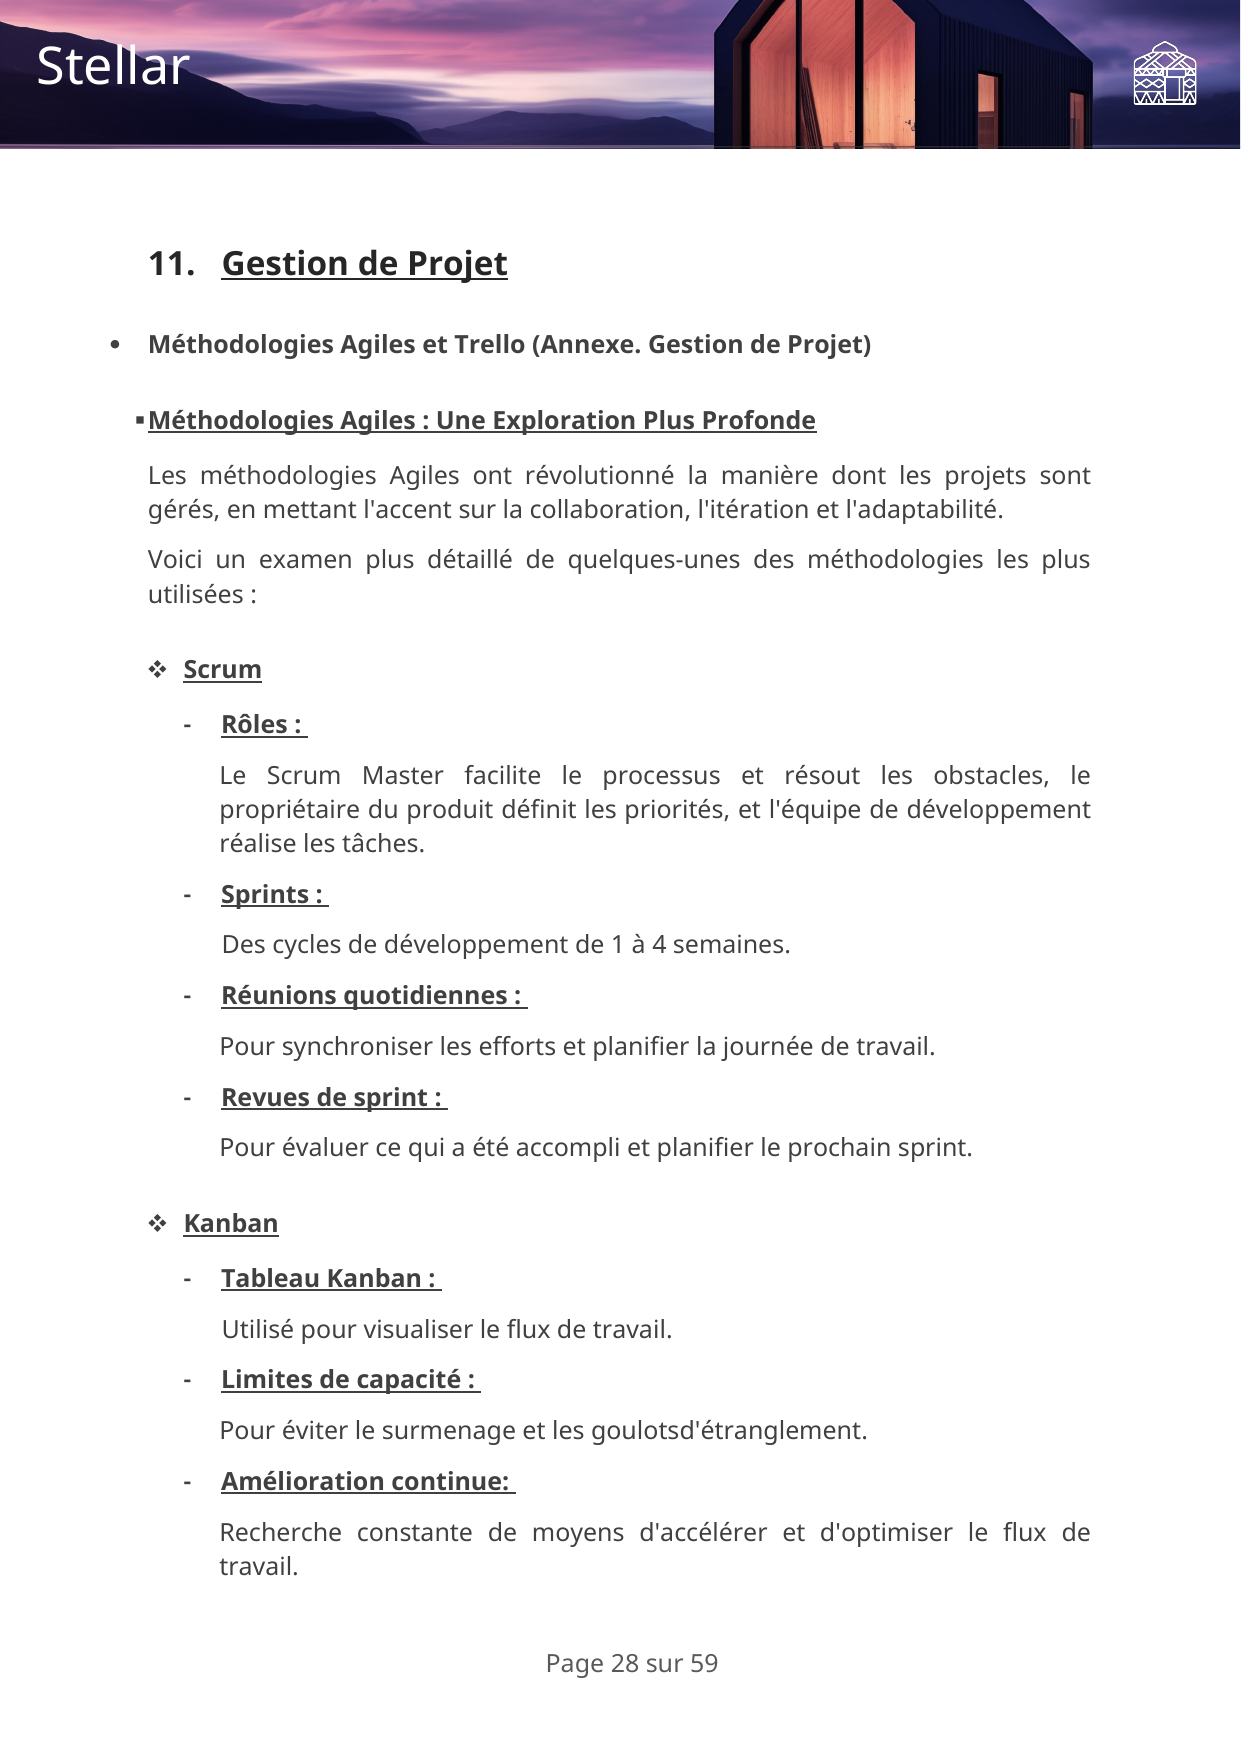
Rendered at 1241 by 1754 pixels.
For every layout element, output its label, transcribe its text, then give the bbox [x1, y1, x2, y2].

picture [0, 0, 1241, 146]
text Des cycles de développement de 1 à 4 semaines. [148, 927, 1092, 961]
subtitle Gestion de Projet [148, 240, 1092, 285]
subtitle Méthodologies Agiles et Trello (Annexe. Gestion de Projet) [111, 327, 1092, 361]
list Amélioration continue: [183, 1464, 1092, 1498]
list Sprints : [183, 876, 1092, 911]
text Pour synchroniser les efforts et planifier la journée de travail. [183, 1029, 1092, 1063]
text Les méthodologies Agiles ont révolutionné la manière dont les projets sont gérés, en mettant l'accent sur la collaboration, l'itération et l'adaptabilité. [148, 457, 1092, 526]
subtitle Scrum [146, 652, 1092, 686]
list Réunions quotidiennes : [183, 978, 1092, 1012]
text Le Scrum Master facilite le processus et résout les obstacles, le propriétaire du produit définit les priorités, et l'équipe de développement réalise les tâches. [219, 758, 1092, 860]
list Revues de sprint : [183, 1079, 1092, 1113]
text Utilisé pour visualiser le flux de travail. [148, 1311, 1092, 1346]
list Tableau Kanban : [183, 1261, 1092, 1295]
text Pour évaluer ce qui a été accompli et planifier le prochain sprint. [219, 1130, 1092, 1164]
list Rôles : [183, 707, 1092, 741]
list Limites de capacité : [183, 1362, 1092, 1396]
subtitle Kanban [146, 1206, 1092, 1240]
text Pour éviter le surmenage et les goulotsd'étranglement. [183, 1413, 1092, 1447]
subtitle Méthodologies Agiles : Une Exploration Plus Profonde [134, 402, 1092, 437]
text Voici un examen plus détaillé de quelques-unes des méthodologies les plus utilisées : [148, 542, 1092, 610]
text Recherche constante de moyens d'accélérer et d'optimiser le flux de travail. [219, 1514, 1092, 1582]
